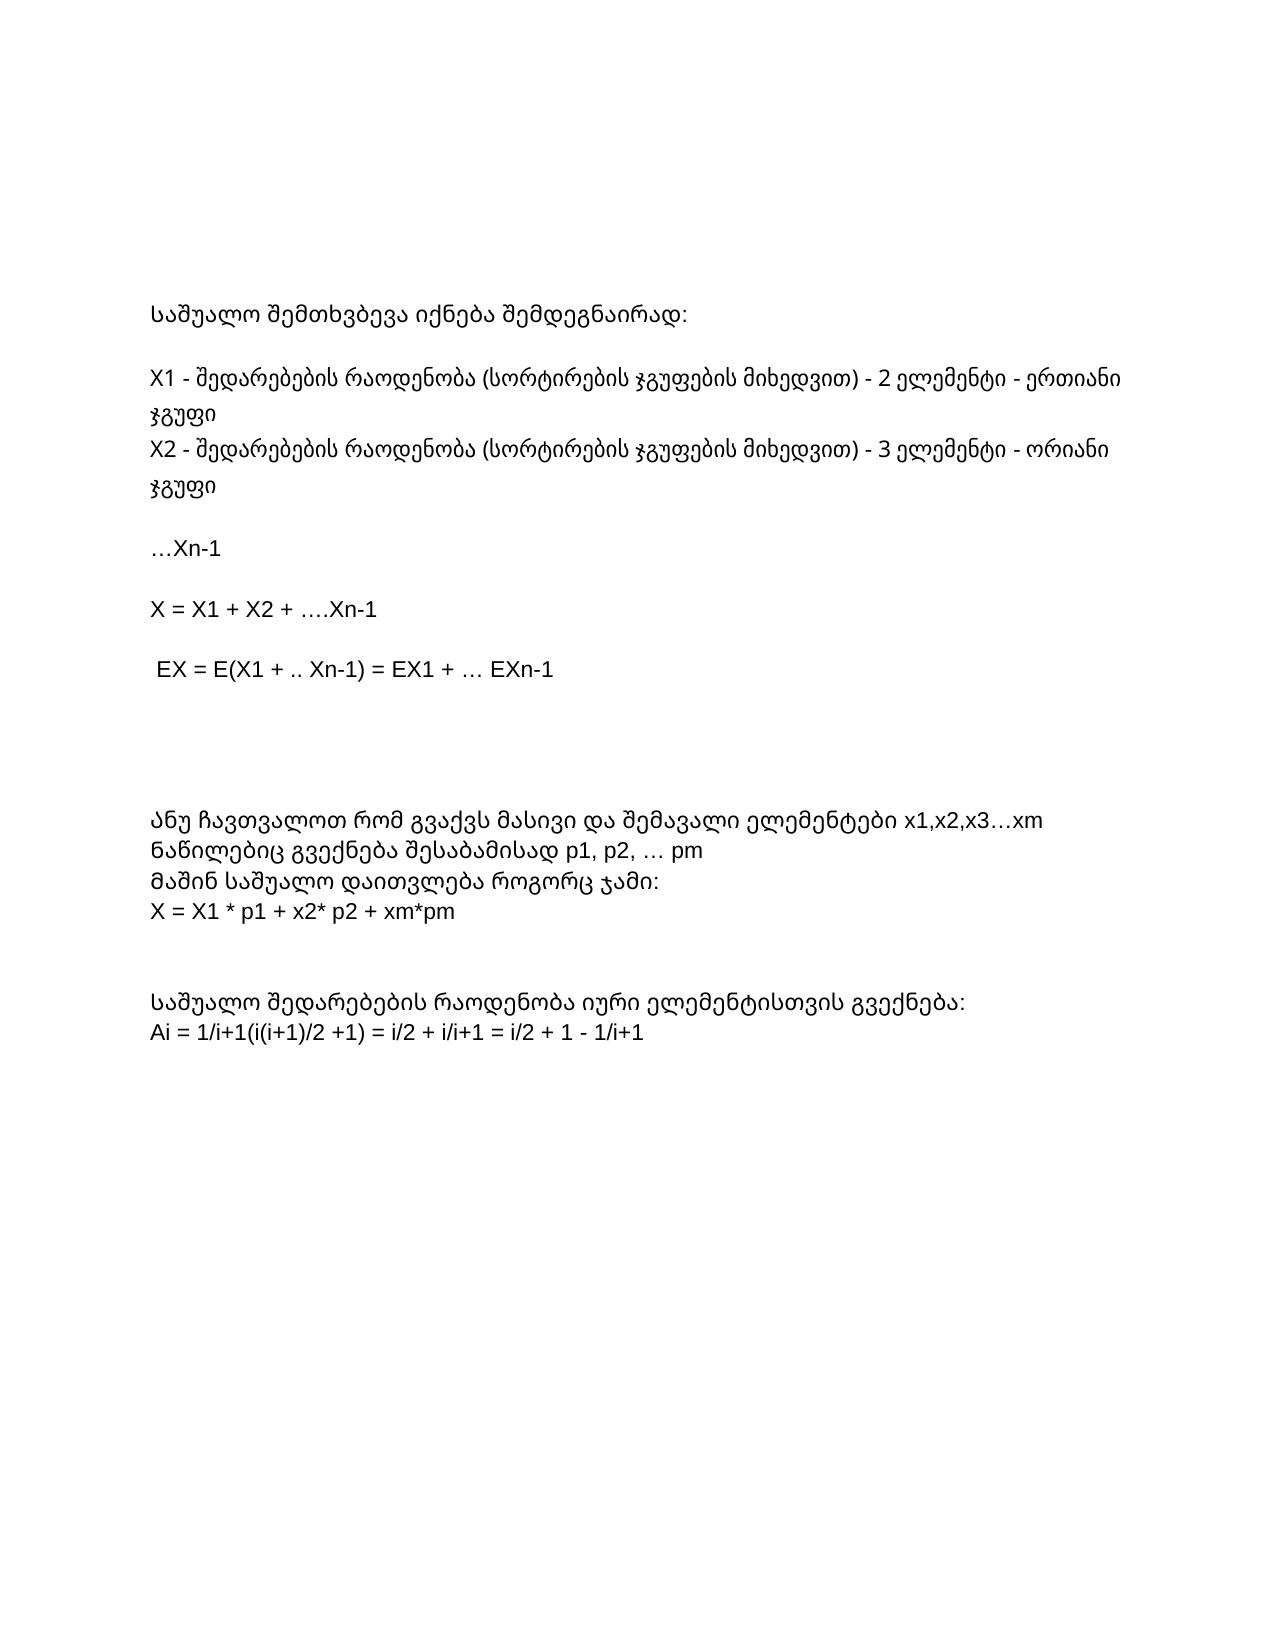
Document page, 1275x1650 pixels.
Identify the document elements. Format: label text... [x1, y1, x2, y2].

text Ანუ ჩავთვალოთ რომ გვაქვს მასივი და შემავალი ელემენტები x1,x2,x3…xm [150, 807, 1125, 834]
text X1 - შედარებების რაოდენობა (სორტირების ჯგუფების მიხედვით) - 2 ელემენტი - ერთიანი ჯგუფი [150, 361, 1125, 429]
text Საშუალო შედარებების რაოდენობა იური ელემენტისთვის გვექნება: [150, 988, 1125, 1015]
text Საშუალო შემთხვბევა იქნება შემდეგნაირად: [150, 301, 1125, 327]
text X = X1 + X2 + ….Xn-1 [150, 596, 1125, 622]
text Ნაწილებიც გვექნება შესაბამისად p1, p2, … pm [150, 837, 1125, 864]
text Ai = 1/i+1(i(i+1)/2 +1) = i/2 + i/i+1 = i/2 + 1 - 1/i+1 [150, 1019, 1125, 1045]
text X = X1 * p1 + x2* p2 + xm*pm [150, 898, 1125, 924]
text …Xn-1 [150, 535, 1125, 562]
text X2 - შედარებების რაოდენობა (სორტირების ჯგუფების მიხედვით) - 3 ელემენტი - ორიანი ჯგუფი [150, 433, 1125, 501]
text EX = E(X1 + .. Xn-1) = EX1 + … EXn-1 [150, 656, 1125, 683]
text Მაშინ საშუალო დაითვლება როგორც ჯამი: [150, 868, 1125, 894]
